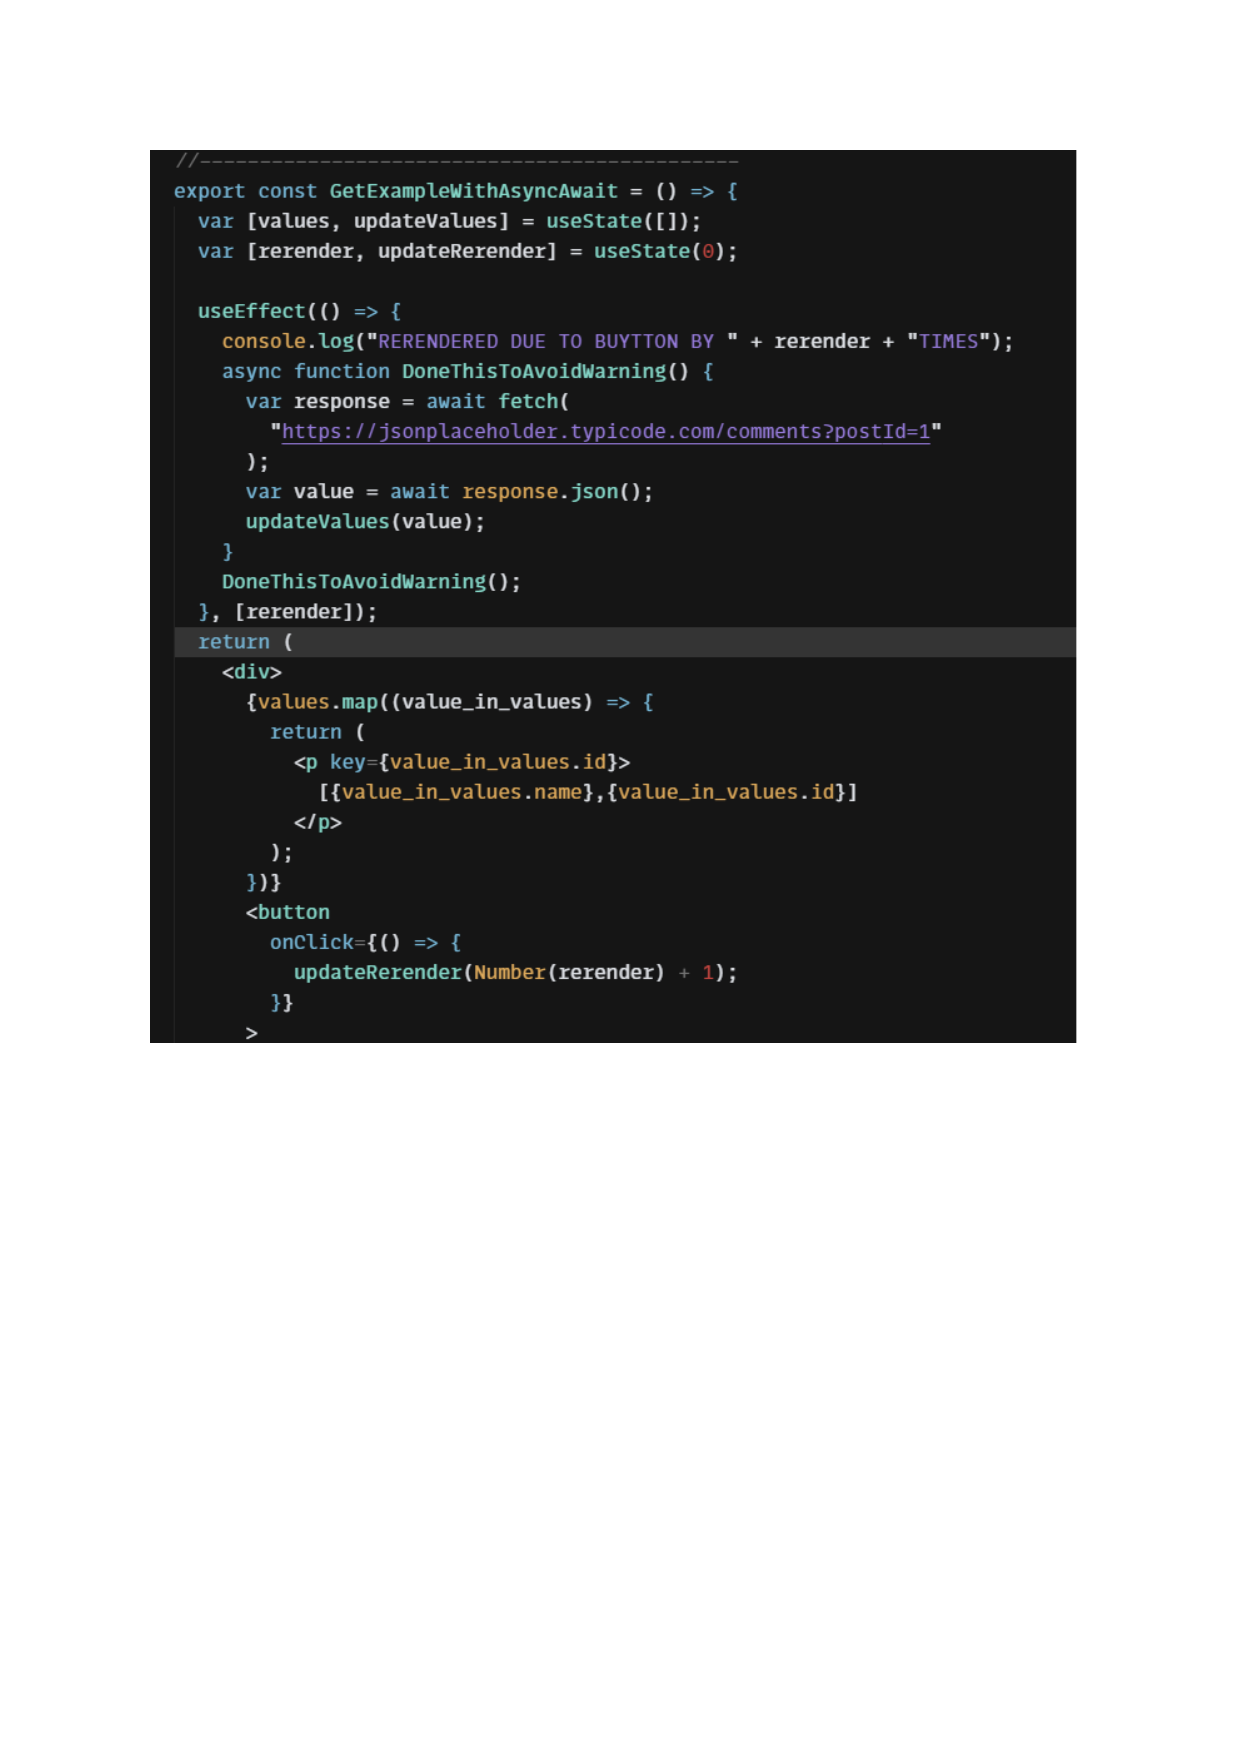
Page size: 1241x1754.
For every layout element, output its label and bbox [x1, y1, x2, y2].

picture [150, 150, 1077, 1043]
